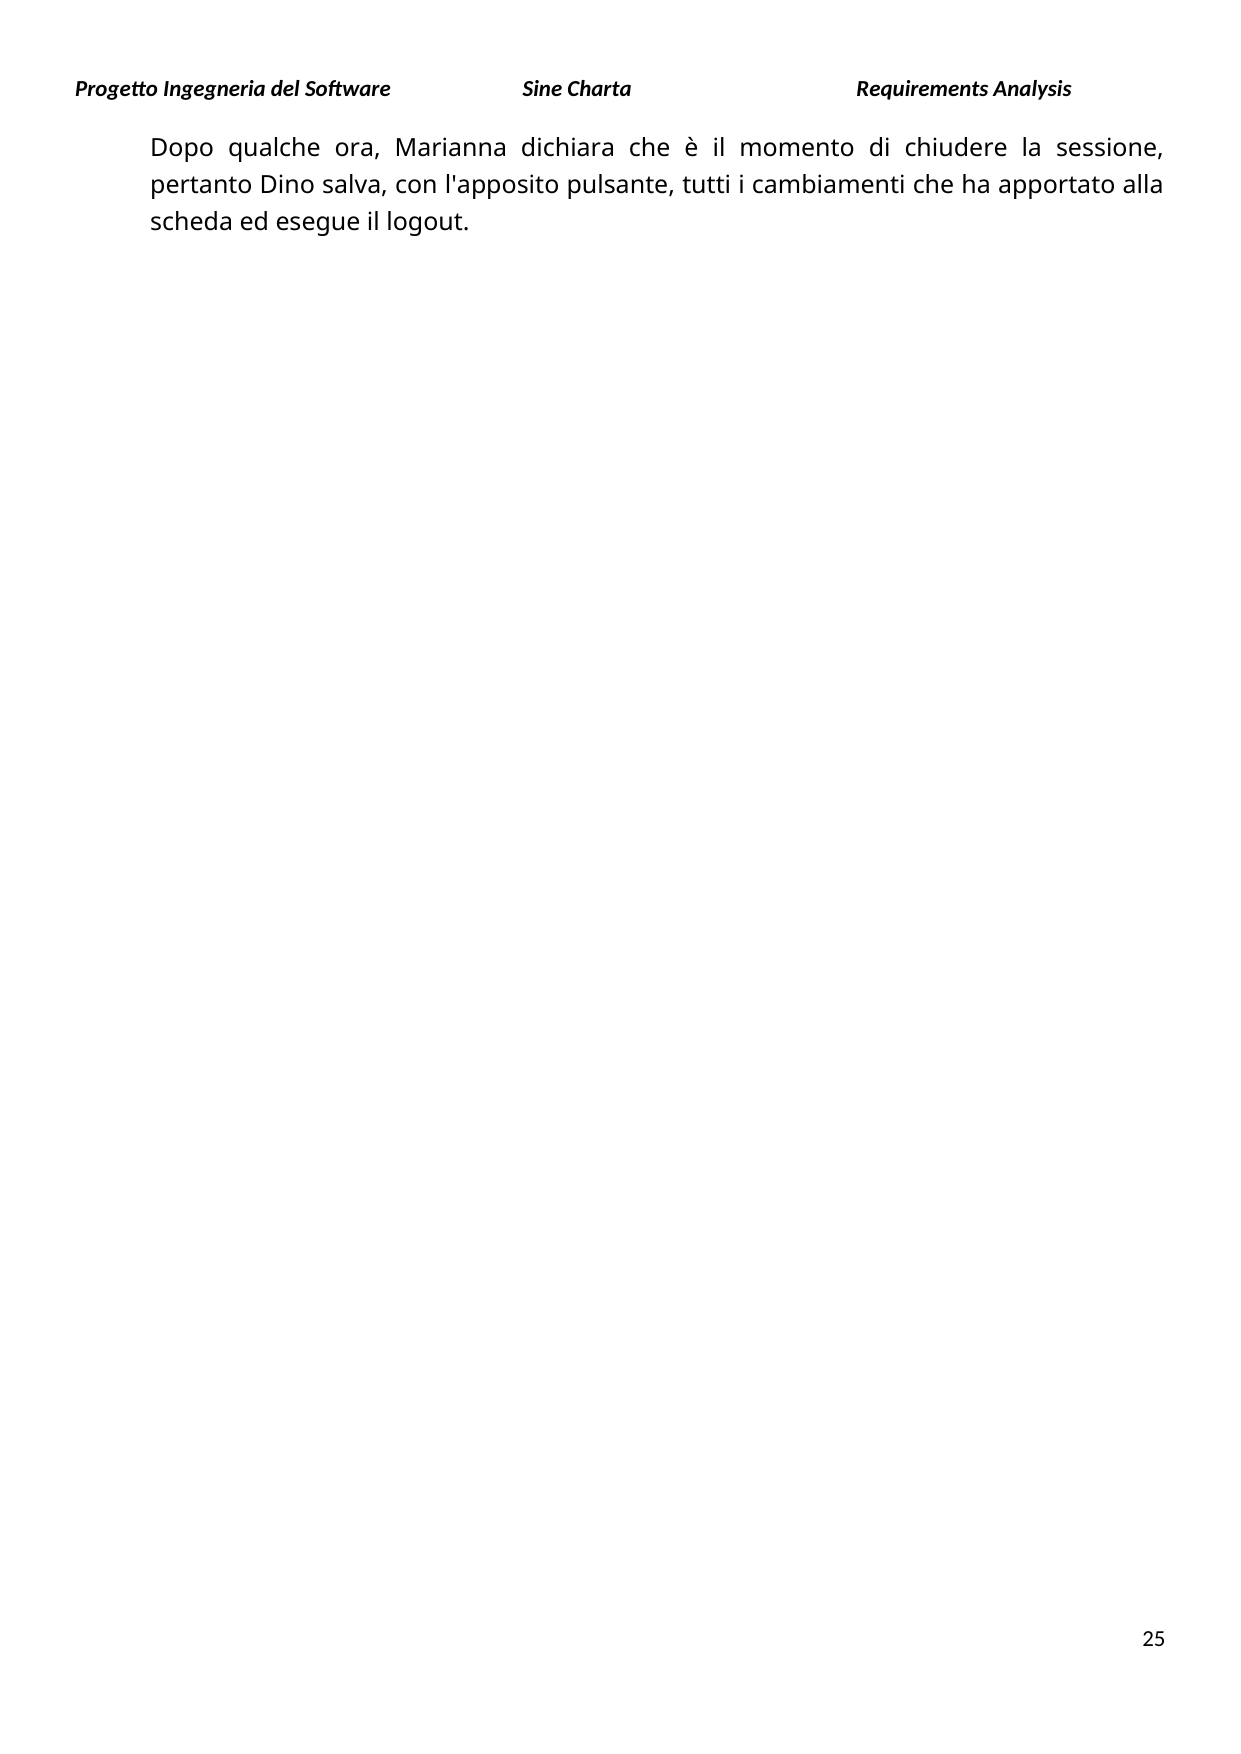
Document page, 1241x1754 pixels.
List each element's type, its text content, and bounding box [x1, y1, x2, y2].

list Dopo qualche ora, Marianna dichiara che è il momento di chiudere la sessione, pertanto Dino salva, con l'apposito pulsante, tutti i cambiamenti che ha apportato alla scheda ed esegue il logout. [150, 130, 1165, 237]
